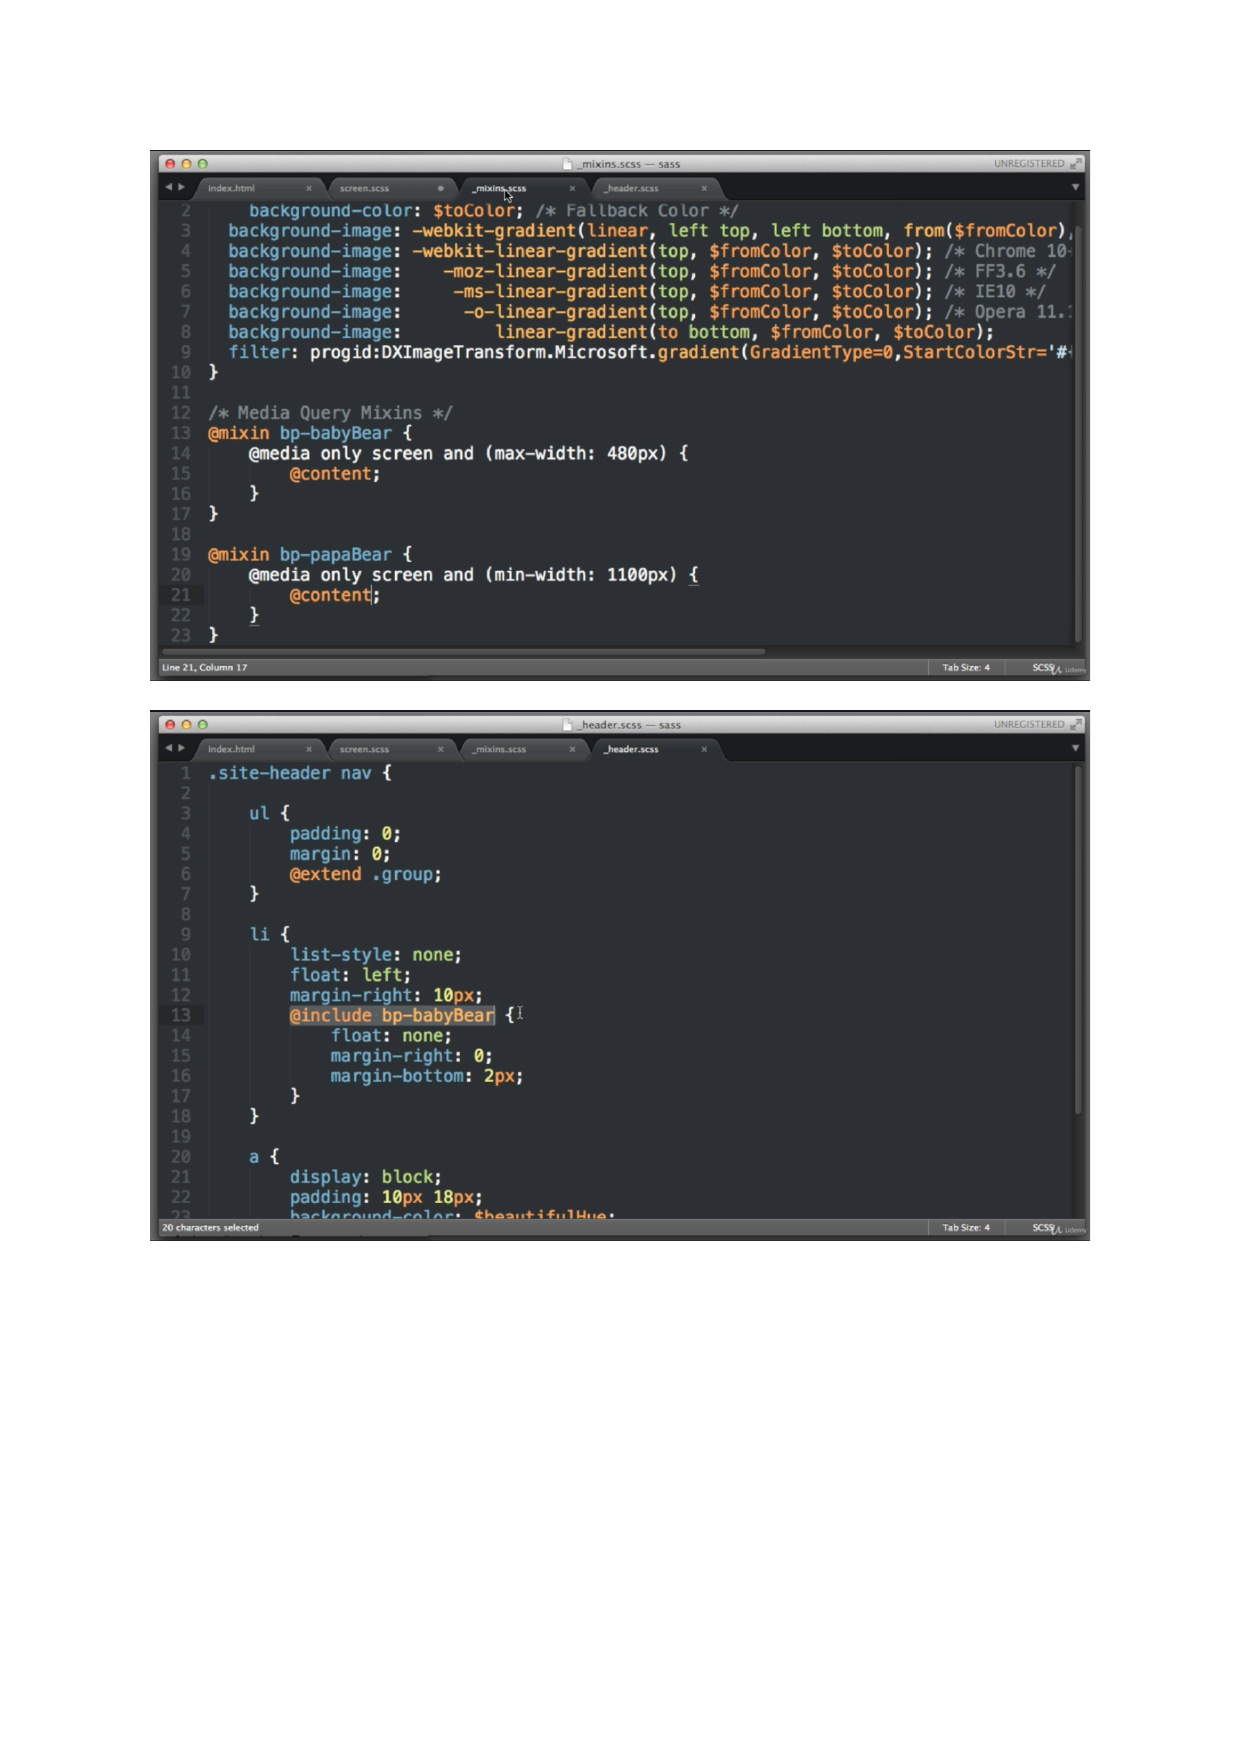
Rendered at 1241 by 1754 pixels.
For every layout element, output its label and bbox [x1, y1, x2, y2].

picture [150, 710, 1091, 1241]
picture [150, 150, 1091, 681]
